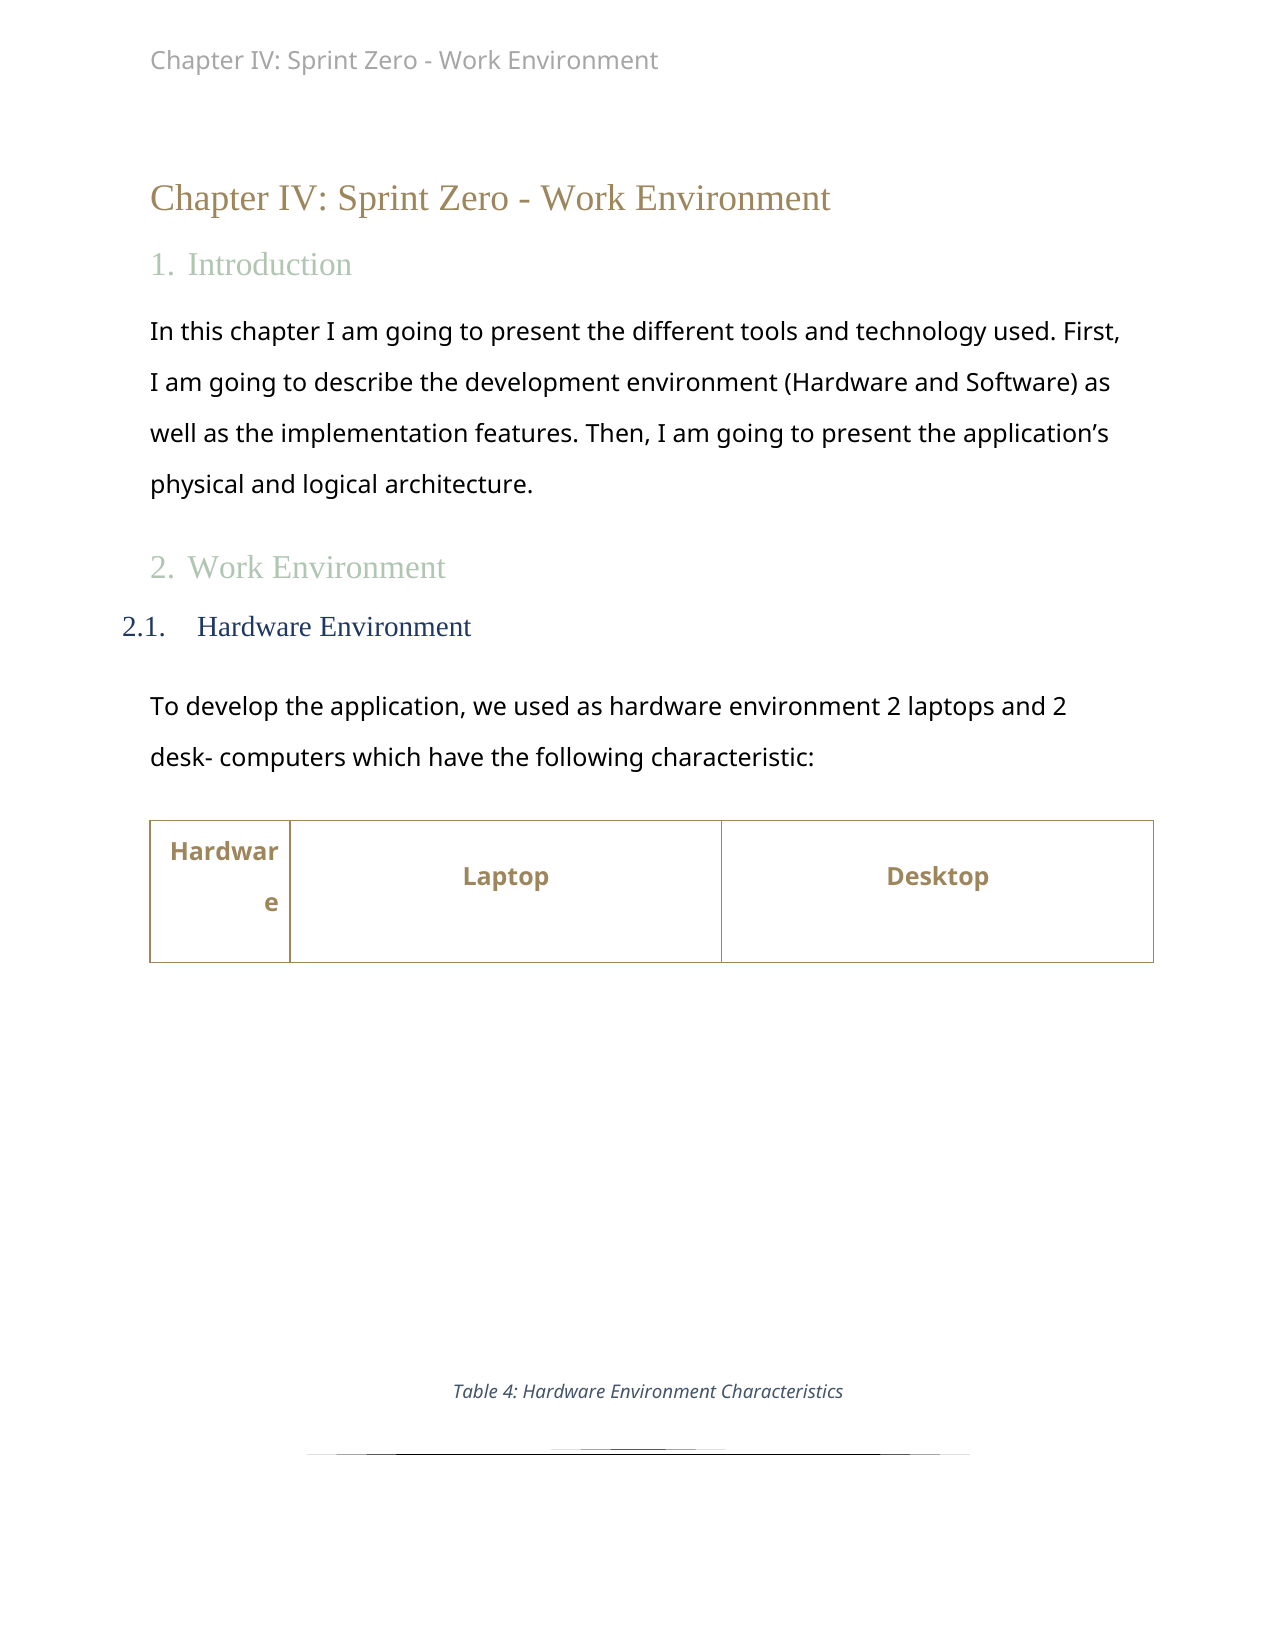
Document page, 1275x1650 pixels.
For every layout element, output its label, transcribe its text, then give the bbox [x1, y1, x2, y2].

table_header Hardware [151, 821, 289, 962]
subtitle Work Environment [150, 547, 1125, 586]
subtitle Chapter IV: Sprint Zero - Work Environment [150, 175, 1125, 218]
table_header Laptop [291, 821, 721, 962]
table_header Desktop [722, 821, 1153, 962]
text In this chapter I am going to present the different tools and technology used. First, I am going to describe the development environment (Hardware and Software) as well as the implementation features. Then, I am going to present the application’s physical and logical architecture. [150, 314, 1125, 501]
subtitle Hardware Environment [122, 609, 1125, 642]
text To develop the application, we used as hardware environment 2 laptops and 2 desk- computers which have the following characteristic: [150, 688, 1125, 773]
subtitle Introduction [150, 244, 1125, 282]
text Table 4: Hardware Environment Characteristics [453, 1379, 846, 1404]
